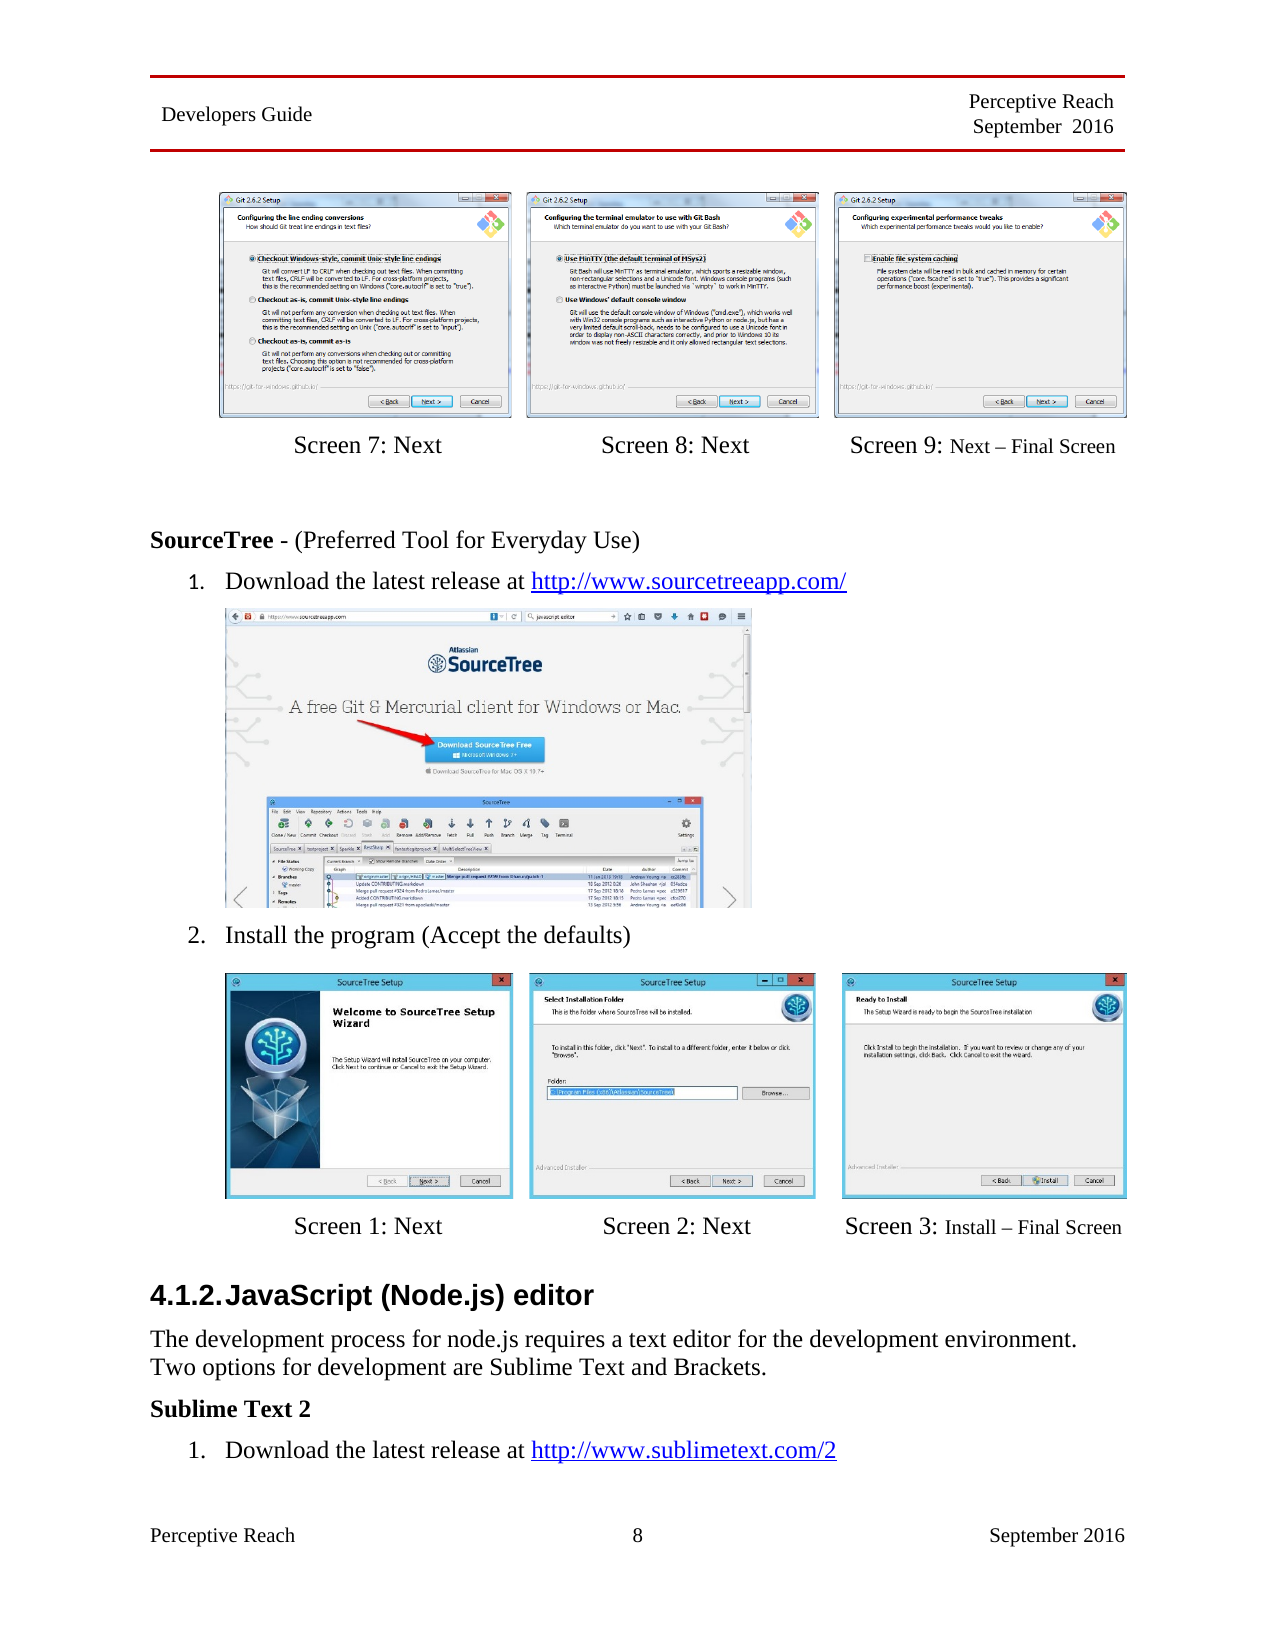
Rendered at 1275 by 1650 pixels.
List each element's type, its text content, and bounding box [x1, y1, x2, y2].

list Download the latest release at http://www.sourcetreeapp.com/ [187, 566, 1125, 596]
text SourceTree - (Preferred Tool for Everyday Use) [150, 525, 1125, 554]
list Download the latest release at http://www.sublimetext.com/2 [187, 1435, 1125, 1464]
table_cell Screen 7: Next [214, 180, 521, 471]
picture [842, 973, 1127, 1199]
table_cell Screen 9: Next – Final Screen [829, 180, 1136, 471]
picture [529, 973, 816, 1199]
subtitle JavaScript (Node.js) editor [150, 1278, 1125, 1311]
picture [526, 192, 819, 418]
text The development process for node.js requires a text editor for the development environment. Two options for development are Sublime Text and Brackets. [150, 1324, 1125, 1381]
text Sublime Text 2 [150, 1394, 1125, 1422]
table_header Screen 3: Install – Final Screen [831, 962, 1136, 1253]
table_header Screen 1: Next [214, 962, 522, 1253]
picture [225, 973, 514, 1199]
list Install the program (Accept the defaults) [187, 921, 1125, 949]
table_header Screen 2: Next [522, 962, 831, 1253]
picture [219, 192, 512, 418]
table_cell Screen 8: Next [521, 180, 829, 471]
picture [834, 192, 1127, 418]
picture [225, 608, 752, 908]
